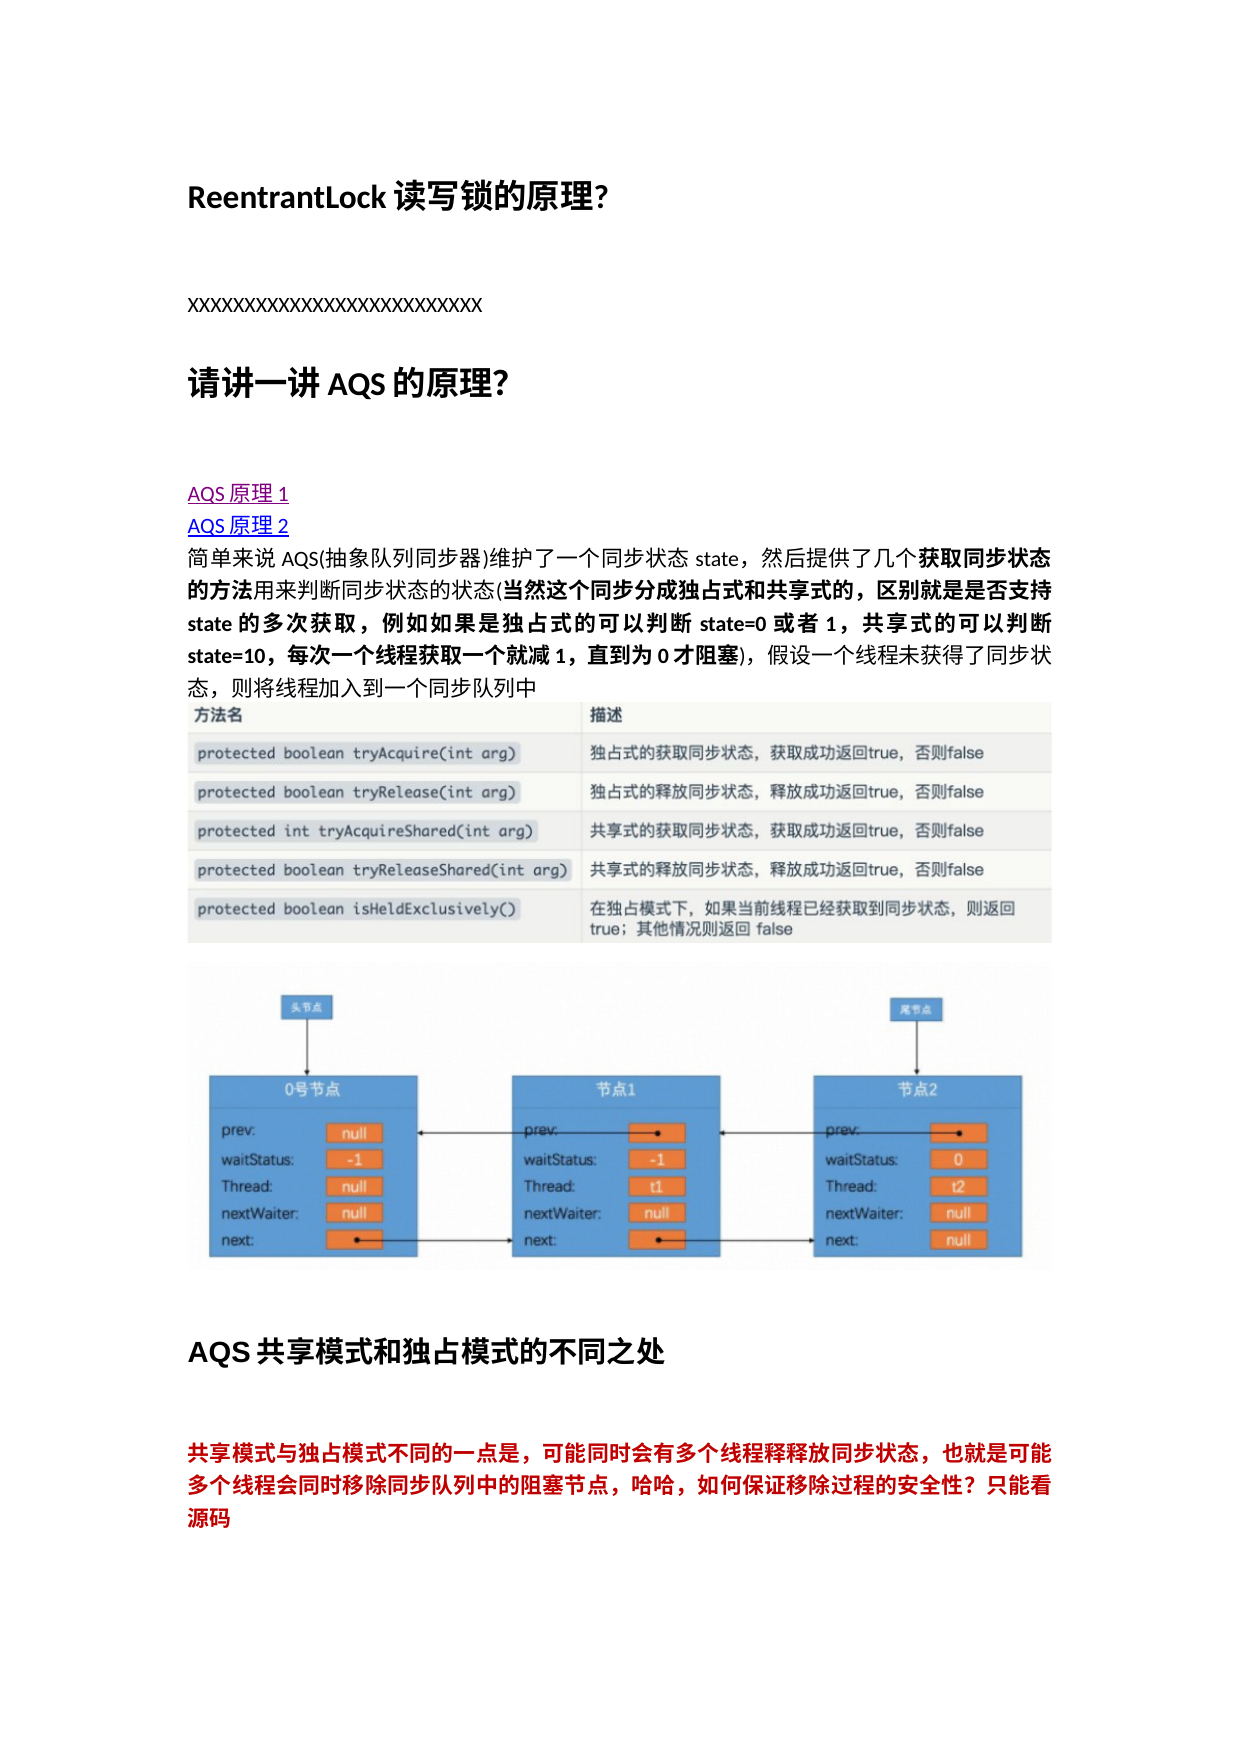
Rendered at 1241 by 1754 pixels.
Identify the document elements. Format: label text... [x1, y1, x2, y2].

subtitle AQS共享模式和独占模式的不同之处 [187, 1317, 1053, 1382]
text AQS原理1 [187, 475, 1053, 508]
subtitle ReentrantLock读写锁的原理? [187, 162, 1053, 227]
picture [187, 702, 1052, 943]
text 共享模式与独占模式不同的一点是，可能同时会有多个线程释释放同步状态，也就是可能多个线程会同时移除同步队列中的阻塞节点，哈哈，如何保证移除过程的安全性？只能看源码 [187, 1435, 1053, 1533]
subtitle 请讲一讲AQS的原理？ [187, 348, 1053, 413]
text AQS原理2 [187, 508, 1053, 540]
text 简单来说AQS(抽象队列同步器)维护了一个同步状态state，然后提供了几个获取同步状态的方法用来判断同步状态的状态(当然这个同步分成独占式和共享式的，区别就是是否支持state的多次获取，例如如果是独占式的可以判断state=0或者1，共享式的可以判断state=10，每次一个线程获取一个就减1，直到为0才阻塞)，假设一个线程未获得了同步状态，则将线程加入到一个同步队列中 [187, 540, 1053, 703]
text XXXXXXXXXXXXXXXXXXXXXXXXXX [187, 289, 1053, 321]
picture [187, 962, 1052, 1271]
